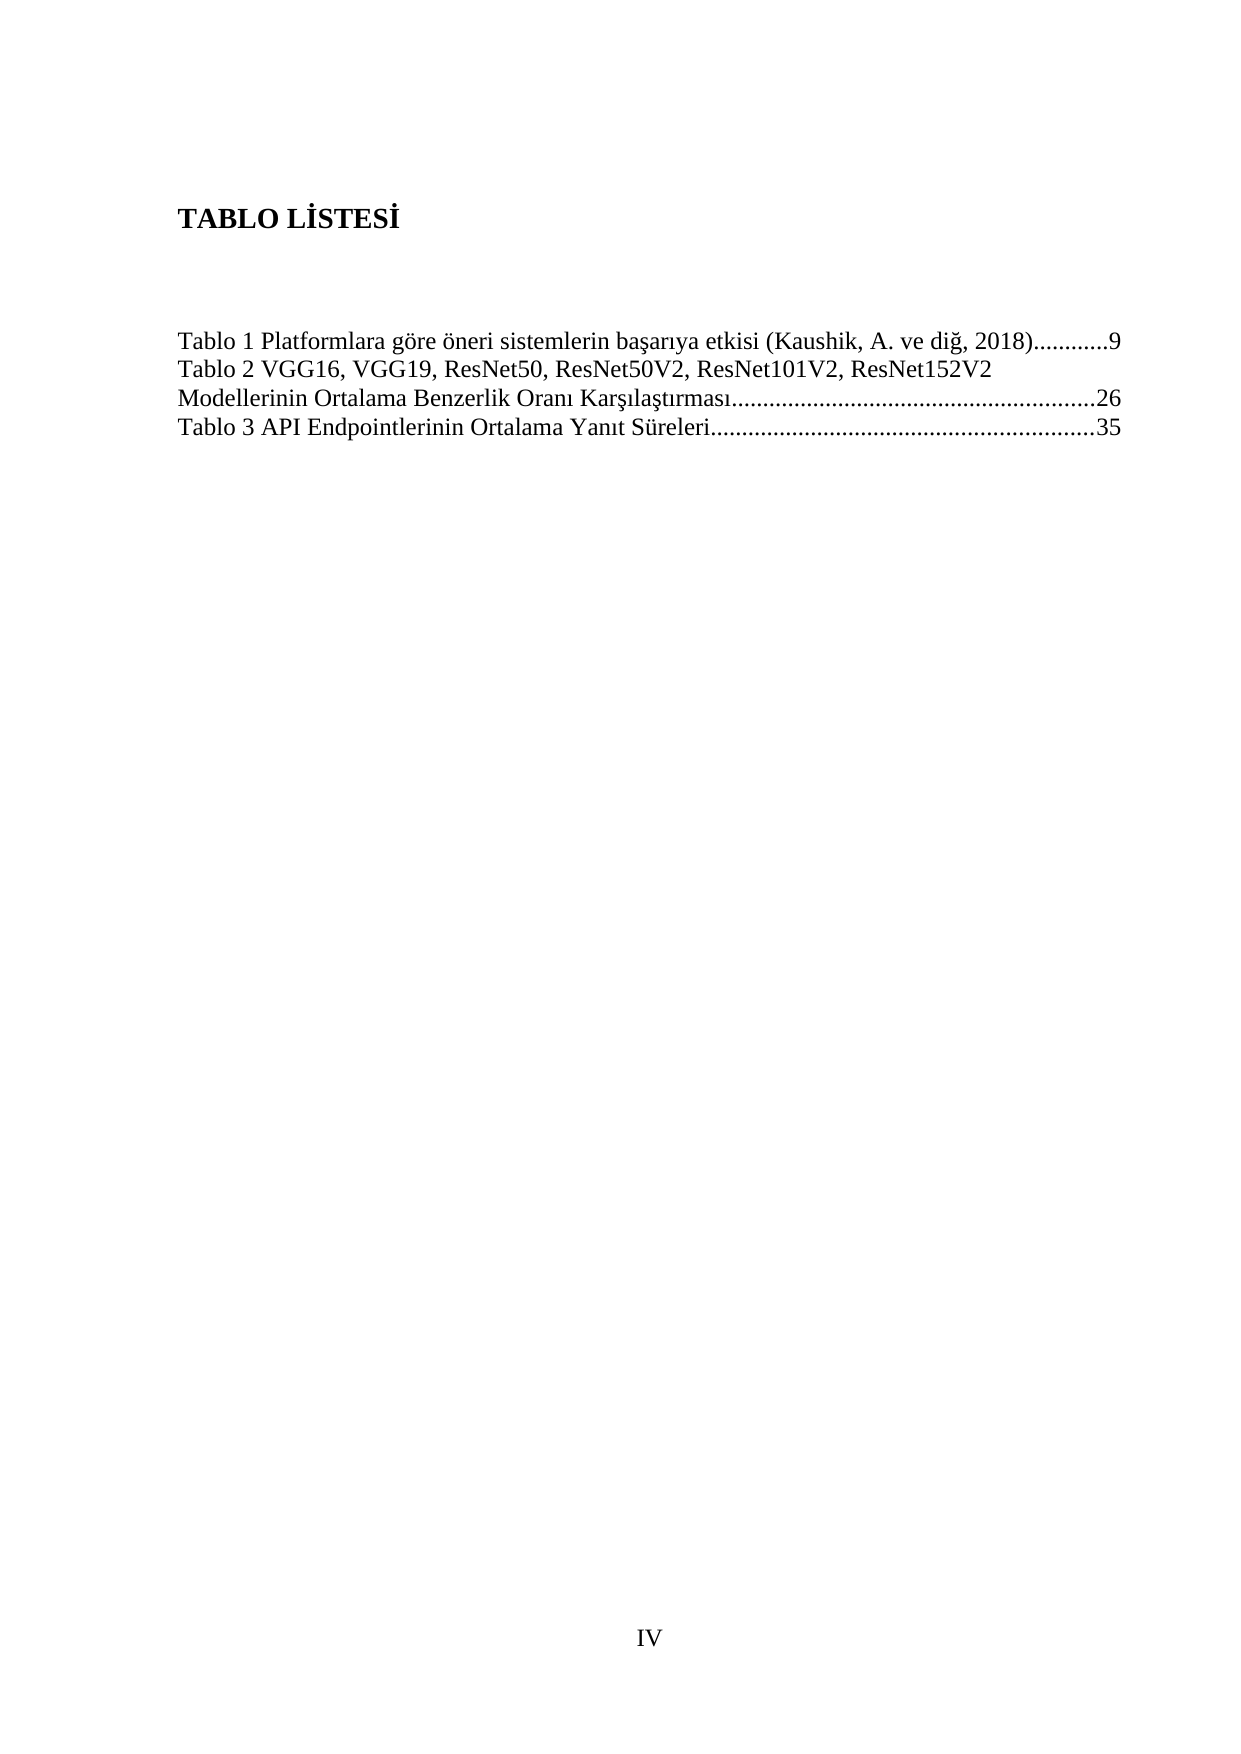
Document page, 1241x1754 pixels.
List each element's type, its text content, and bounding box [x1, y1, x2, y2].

text Tablo 2 VGG16, VGG19, ResNet50, ResNet50V2, ResNet101V2, ResNet152V2 Modellerinin Ortalama Benzerlik Oranı Karşılaştırması 26 [177, 354, 1122, 412]
subtitle TABLO LİSTESİ [177, 201, 1122, 235]
text Tablo 1 Platformlara göre öneri sistemlerin başarıya etkisi (Kaushik, A. ve diğ, 2018) 9 [177, 326, 1122, 354]
text Tablo 3 API Endpointlerinin Ortalama Yanıt Süreleri 35 [177, 412, 1122, 441]
